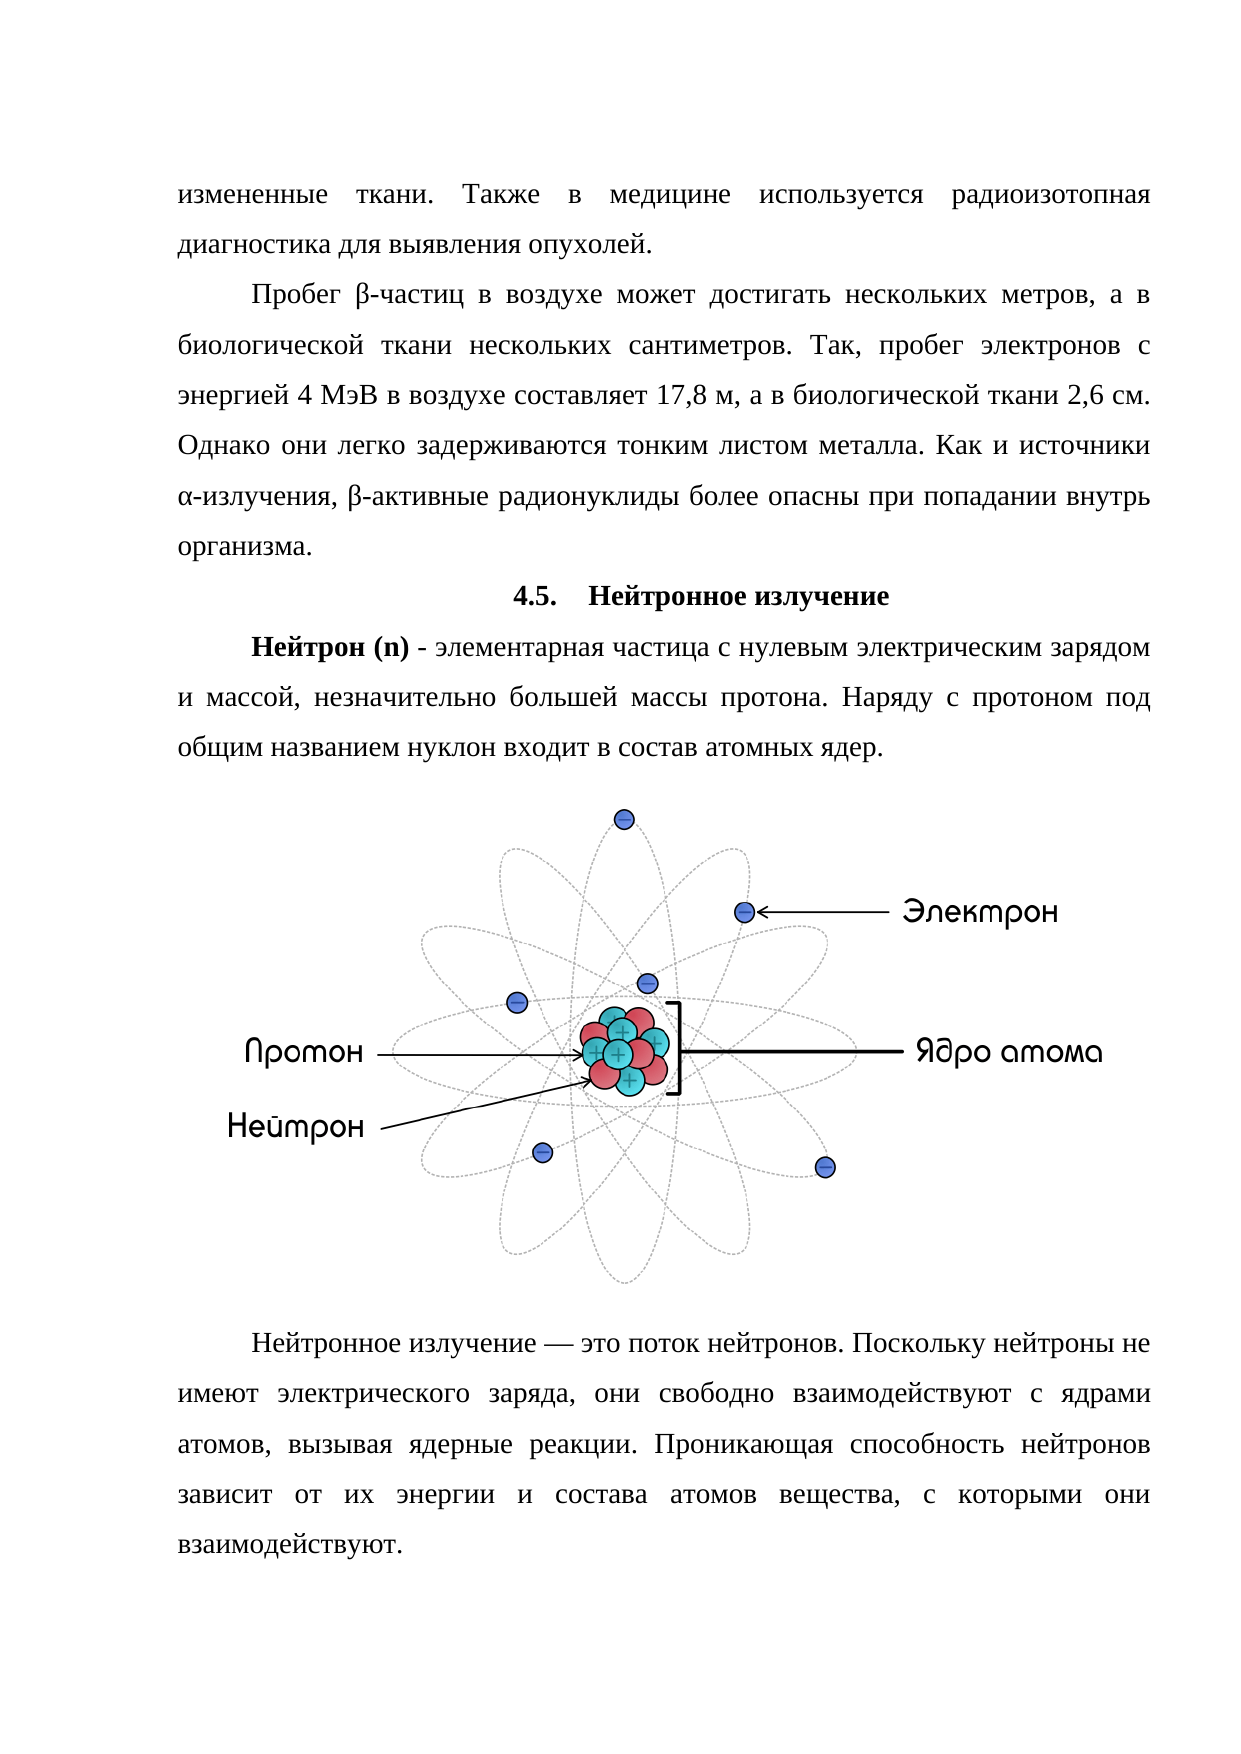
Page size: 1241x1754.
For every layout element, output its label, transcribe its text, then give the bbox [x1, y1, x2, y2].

list Нейтронное излучение [251, 578, 1152, 612]
text Нейтронное излучение — это поток нейтронов. Поскольку нейтроны не имеют электрического заряда, они свободно взаимодействуют с ядрами атомов, вызывая ядерные реакции. Проникающая способность нейтронов зависит от их энергии и состава атомов вещества, с которыми они взаимодействуют. [177, 1325, 1152, 1560]
text Пробег β-частиц в воздухе может достигать нескольких метров, а в биологической ткани нескольких сантиметров. Так, пробег электронов с энергией 4 МэВ в воздухе составляет 17,8 м, а в биологической ткани 2,6 см. Однако они легко задерживаются тонким листом металла. Как и источники α-излучения, β-активные радионуклиды более опасны при попадании внутрь организма. [177, 276, 1152, 562]
text Нейтрон (n) - элементарная частица с нулевым электрическим зарядом и массой, незначительно большей массы протона. Наряду с протоном под общим названием нуклон входит в состав атомных ядер. [177, 629, 1152, 763]
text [177, 176, 1152, 260]
